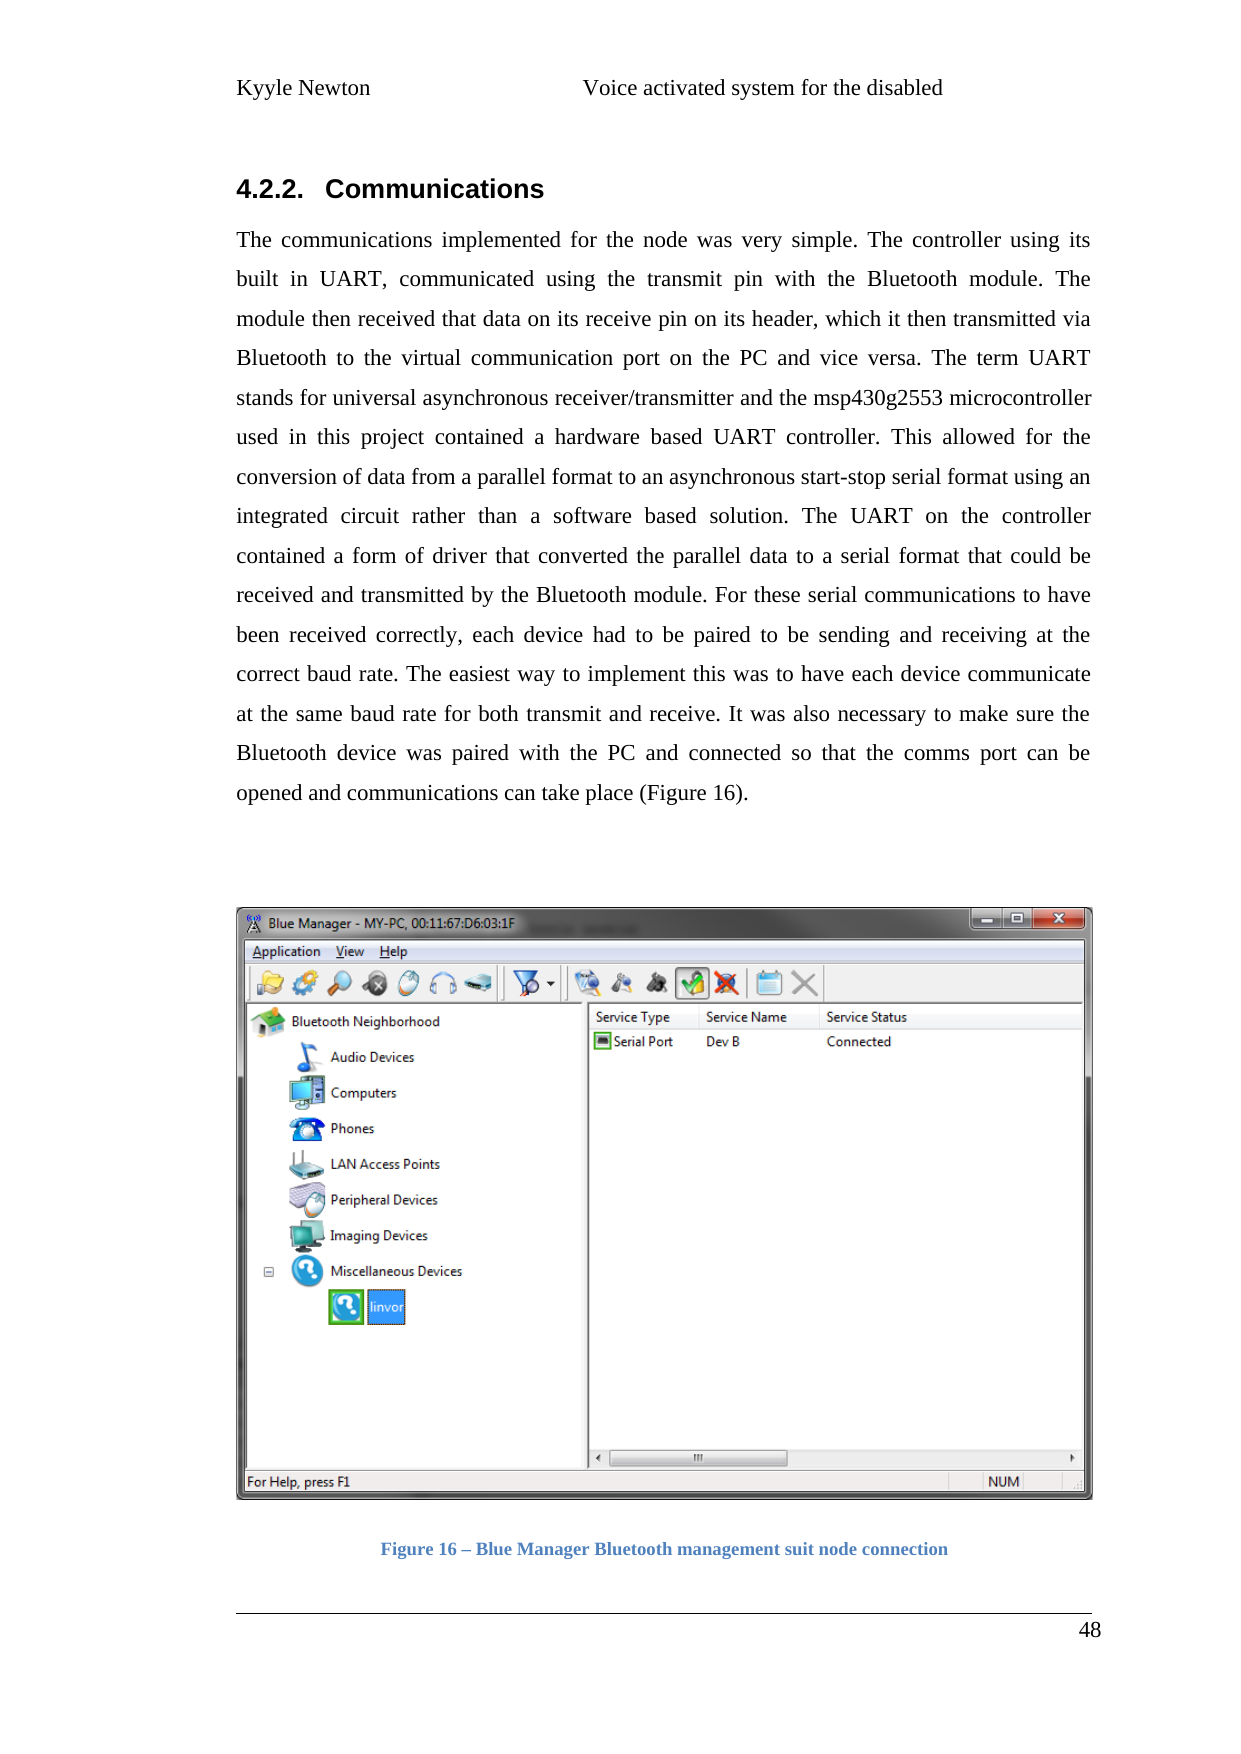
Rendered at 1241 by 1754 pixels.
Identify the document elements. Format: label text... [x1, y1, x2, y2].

text The communications implemented for the node was very simple. The controller using its built in UART, communicated using the transmit pin with the Bluetooth module. The module then received that data on its receive pin on its header, which it then transmitted via Bluetooth to the virtual communication port on the PC and vice versa. The term UART stands for universal asynchronous receiver/transmitter and the msp430g2553 microcontroller used in this project contained a hardware based UART controller. This allowed for the conversion of data from a parallel format to an asynchronous start-stop serial format using an integrated circuit rather than a software based solution. The UART on the controller contained a form of driver that converted the parallel data to a serial format that could be received and transmitted by the Bluetooth module. For these serial communications to have been received correctly, each device had to be paired to be sending and receiving at the correct baud rate. The easiest way to implement this was to have each device communicate at the same baud rate for both transmit and receive. It was also necessary to make sure the Bluetooth device was paired with the PC and connected so that the comms port can be opened and communications can take place (Figure 16). [236, 226, 1092, 805]
picture [236, 907, 1093, 1500]
text Figure 16 – Blue Manager Bluetooth management suit node connection [236, 1538, 1092, 1559]
subtitle Communications [236, 173, 1092, 204]
